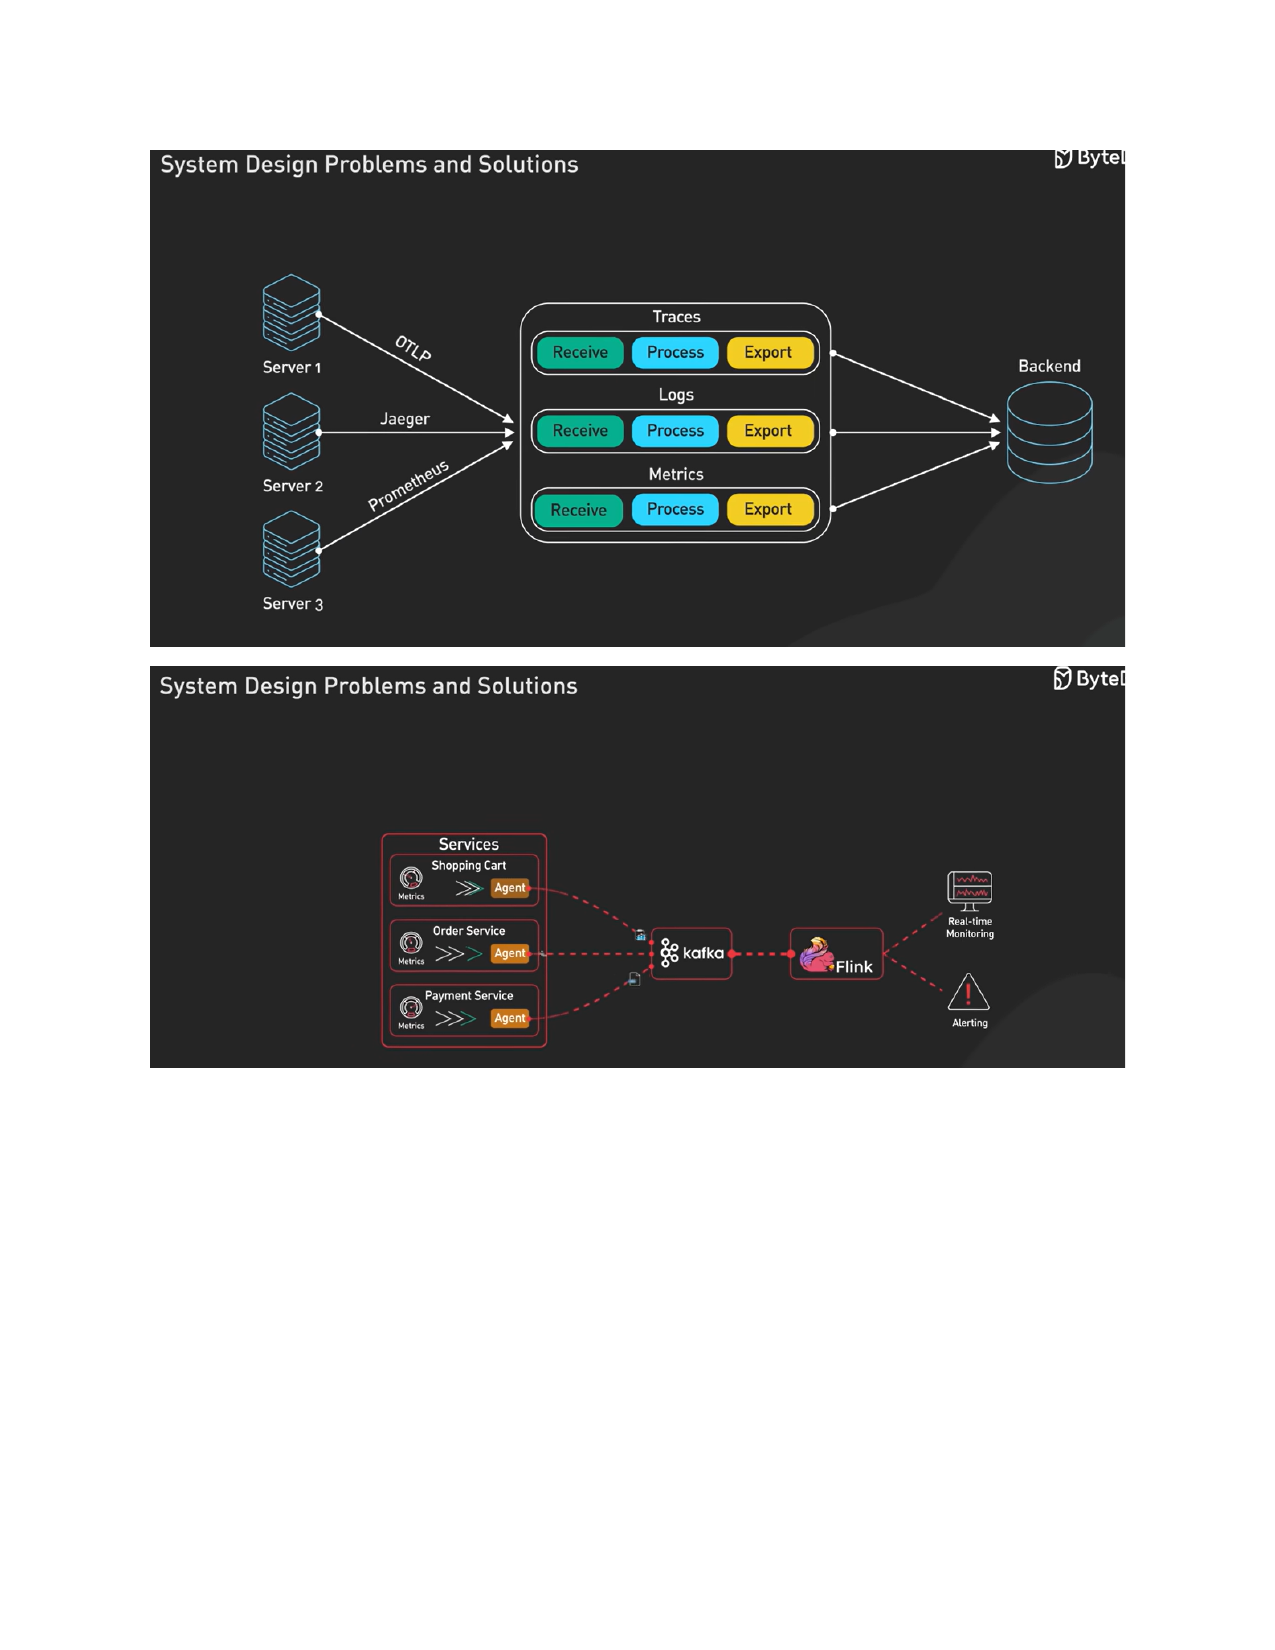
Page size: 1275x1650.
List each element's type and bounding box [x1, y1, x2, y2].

picture [150, 666, 1125, 1068]
picture [150, 150, 1125, 647]
